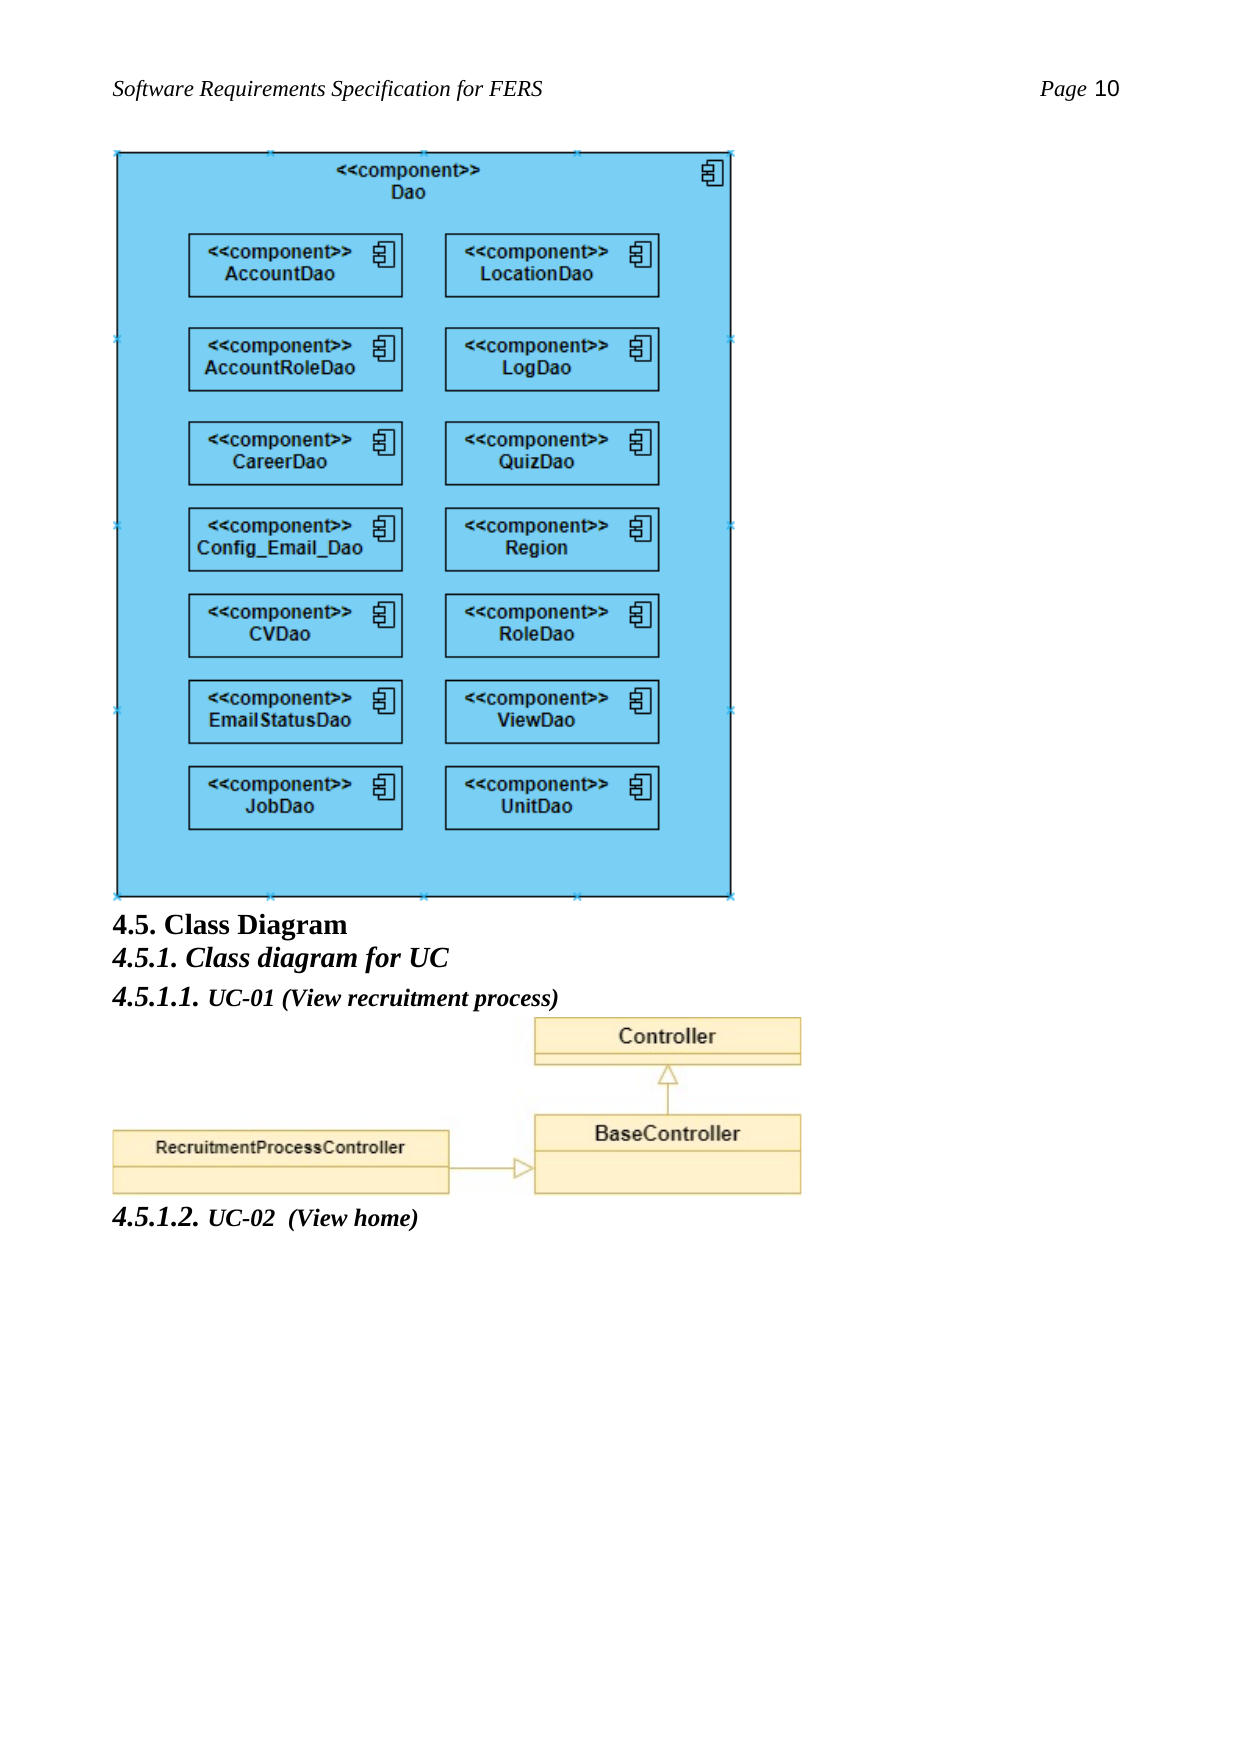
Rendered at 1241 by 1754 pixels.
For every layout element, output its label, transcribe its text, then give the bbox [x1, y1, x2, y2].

subtitle 4.5. Class Diagram [112, 907, 1128, 941]
picture [112, 1017, 802, 1196]
text 4.5.1.2. UC-02 (View home) [112, 1199, 1128, 1233]
text 4.5.1. Class diagram for UC [112, 941, 1128, 974]
picture [112, 150, 738, 904]
text 4.5.1.1. UC-01 (View recruitment process) [112, 979, 1128, 1013]
